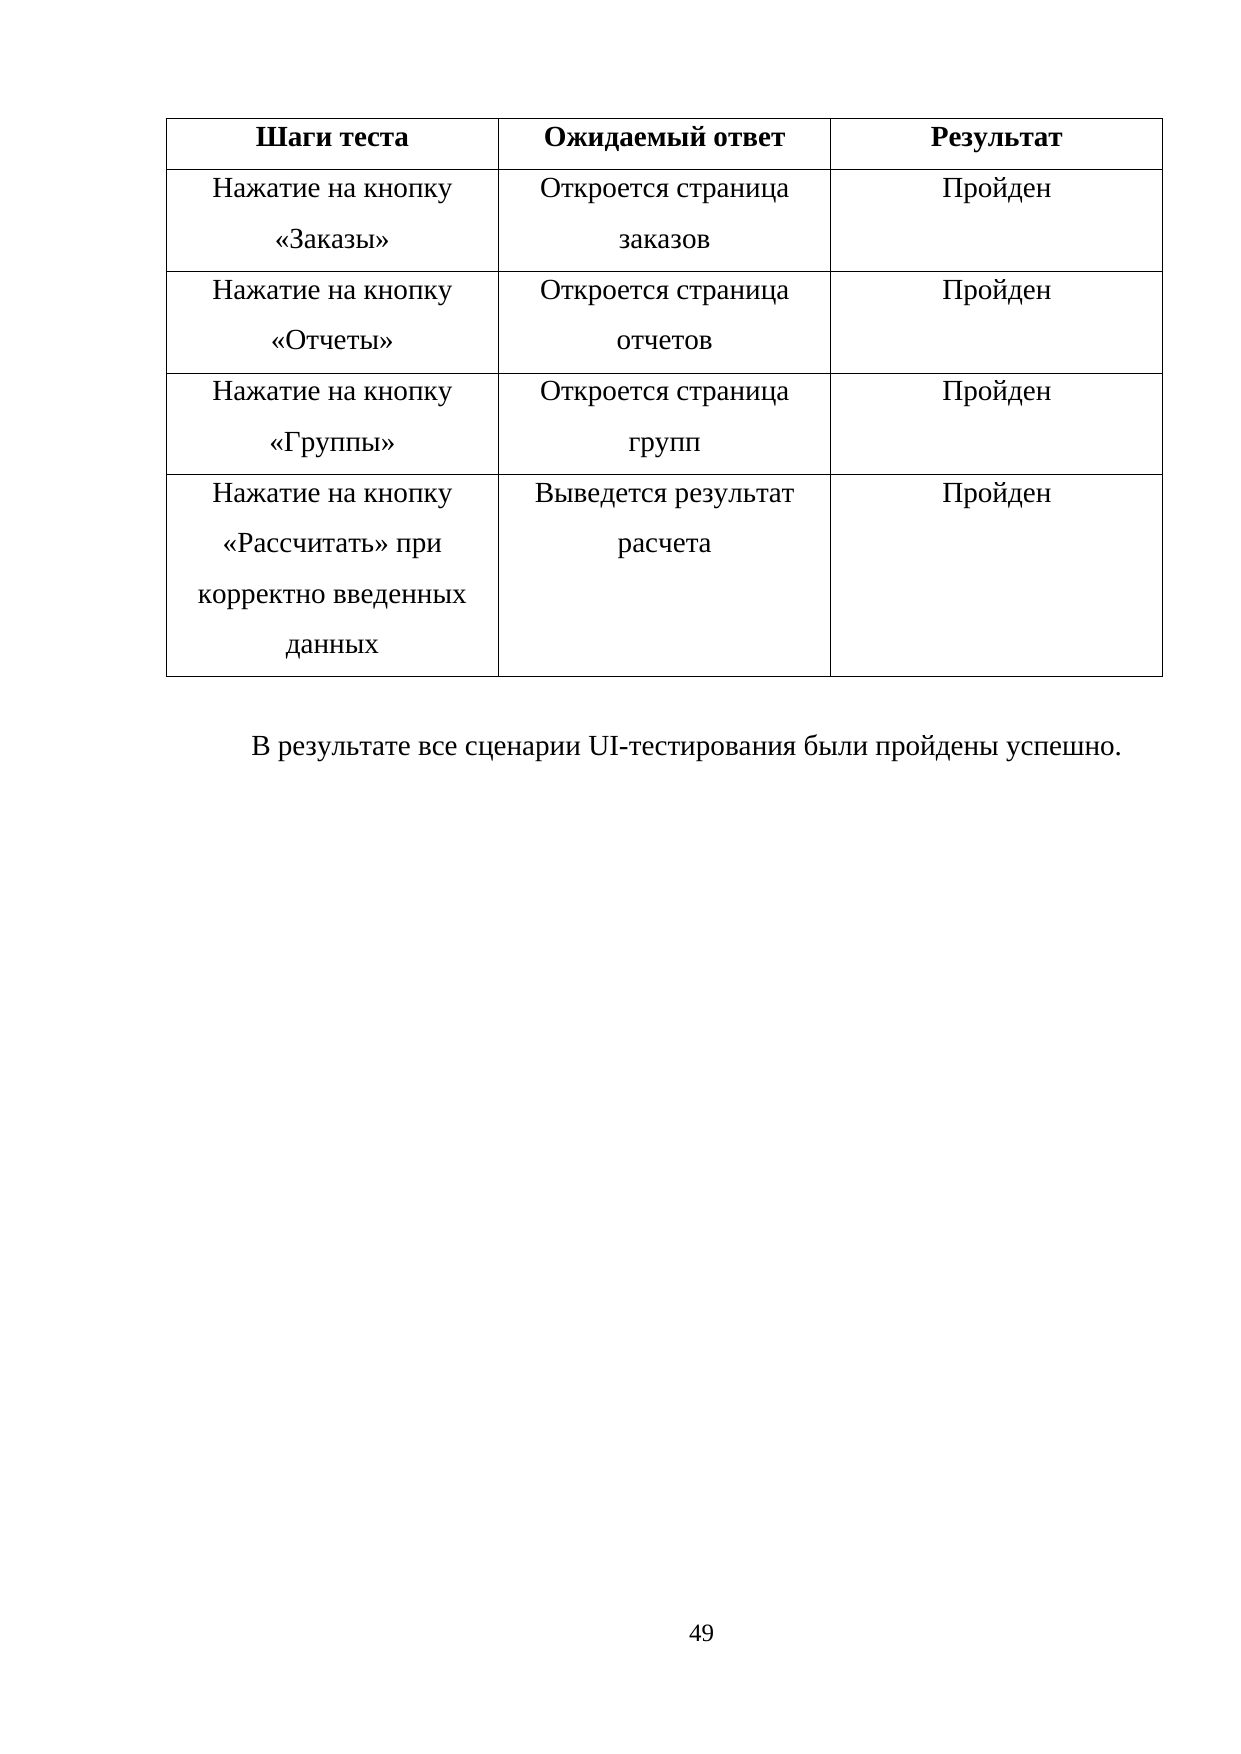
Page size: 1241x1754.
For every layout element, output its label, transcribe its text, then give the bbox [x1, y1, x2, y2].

table_cell Выведется результат расчета [499, 475, 830, 676]
table_cell Нажатие на кнопку «Отчеты» [167, 272, 498, 372]
table_cell Пройден [831, 272, 1162, 372]
table_cell Пройден [831, 475, 1162, 676]
table_header Ожидаемый ответ [499, 119, 830, 169]
table_header Шаги теста [167, 119, 498, 169]
table_cell Откроется страница заказов [499, 170, 830, 271]
table_cell Пройден [831, 374, 1162, 474]
table_cell Пройден [831, 170, 1162, 271]
text В результате все сценарии UI-тестирования были пройдены успешно. [177, 728, 1152, 761]
table_cell Откроется страница групп [499, 374, 830, 474]
table_cell Нажатие на кнопку «Заказы» [167, 170, 498, 271]
table_cell Нажатие на кнопку «Рассчитать» при корректно введенных данных [167, 475, 498, 676]
table_header Результат [831, 119, 1162, 169]
table_cell Откроется страница отчетов [499, 272, 830, 372]
table_cell Нажатие на кнопку «Группы» [167, 374, 498, 474]
